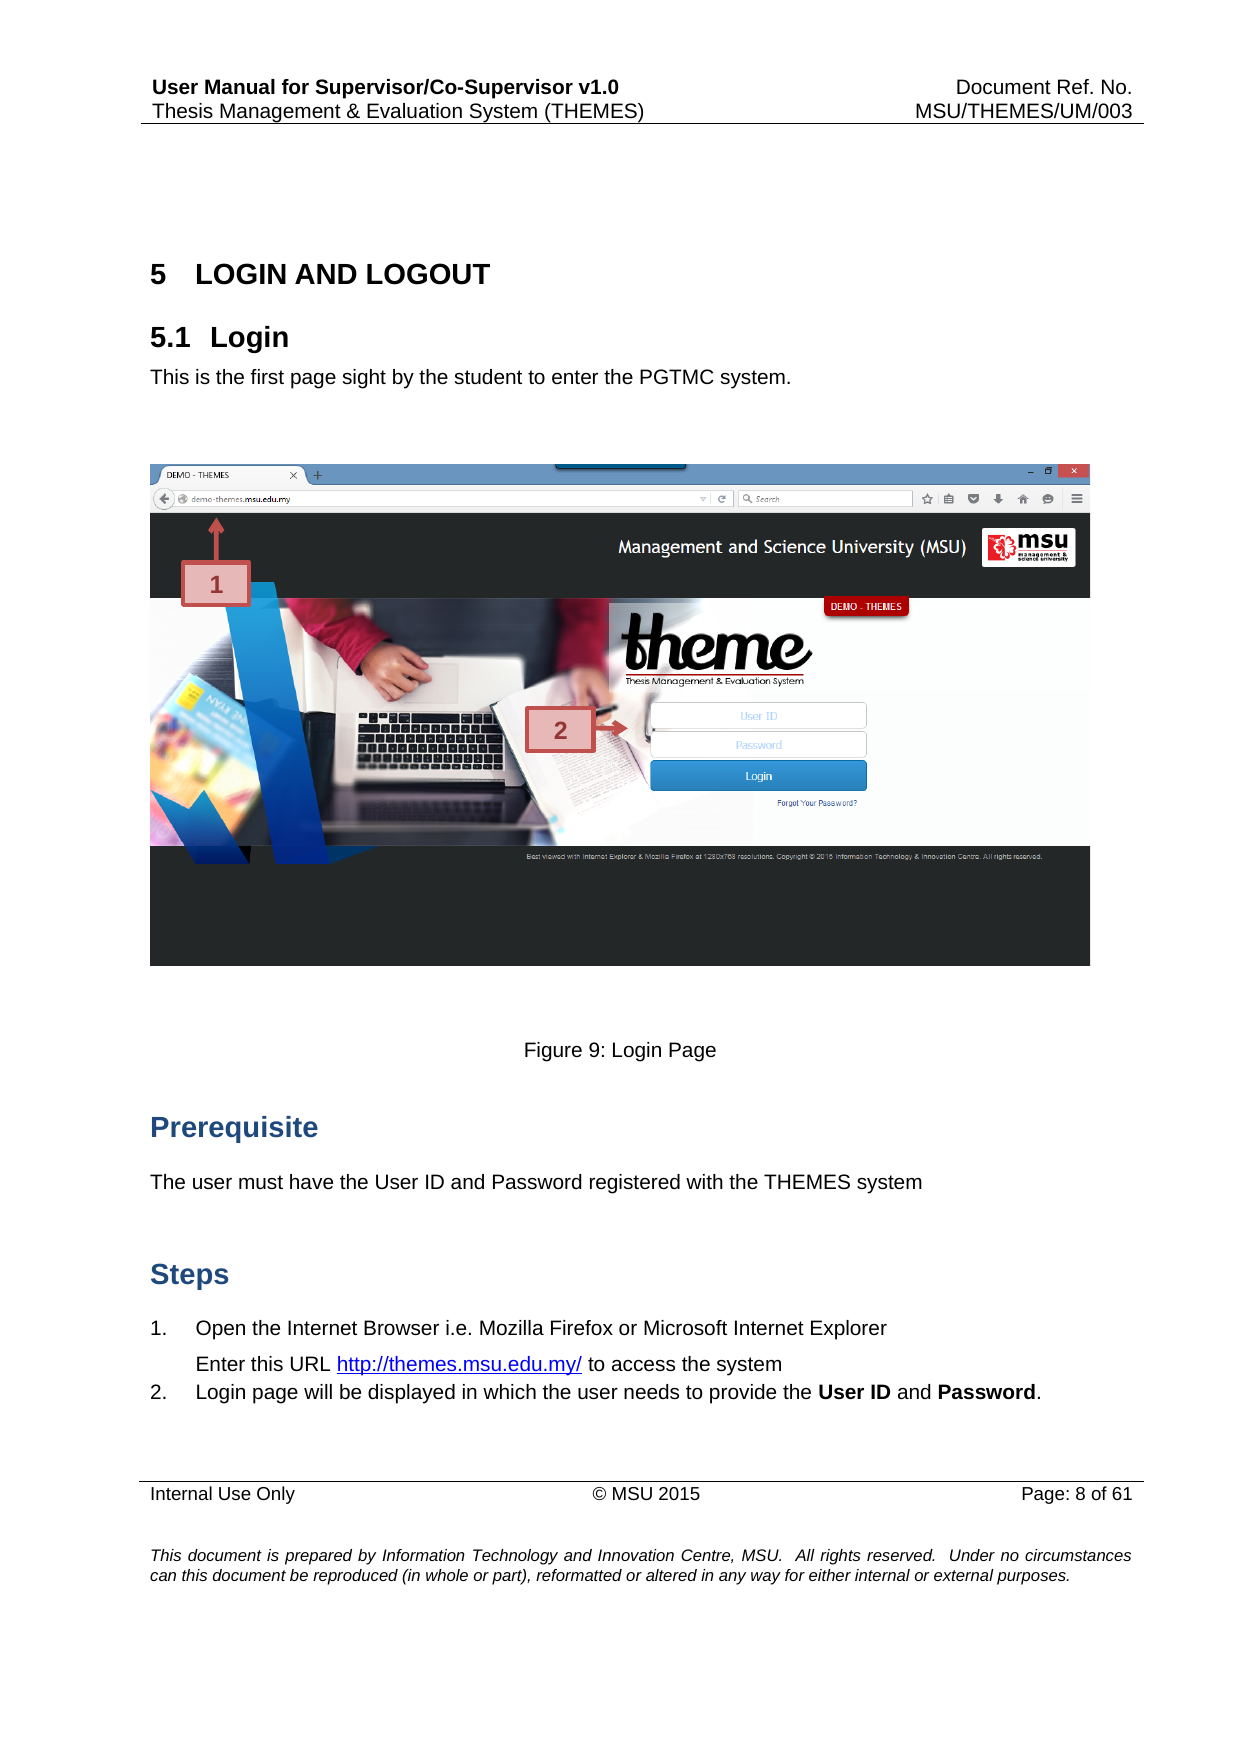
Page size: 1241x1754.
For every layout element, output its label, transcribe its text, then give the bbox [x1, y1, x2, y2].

subtitle Login [150, 320, 1061, 354]
text Enter this URL http://themes.msu.edu.my/ to access the system [195, 1352, 1090, 1376]
picture [150, 464, 1091, 966]
list Login page will be displayed in which the user needs to provide the User ID and Password. [150, 1379, 1090, 1403]
text This is the first page sight by the student to enter the PGTMC system. [150, 365, 1090, 389]
text Prerequisite [150, 1110, 1090, 1144]
text The user must have the User ID and Password registered with the THEMES system [150, 1170, 1090, 1194]
text Figure 9: Login Page [150, 1038, 1090, 1062]
list Open the Internet Browser i.e. Mozilla Firefox or Microsoft Internet Explorer [150, 1316, 1090, 1340]
subtitle LOGIN and LOGOUT [150, 257, 1090, 290]
text Steps [150, 1257, 1090, 1290]
